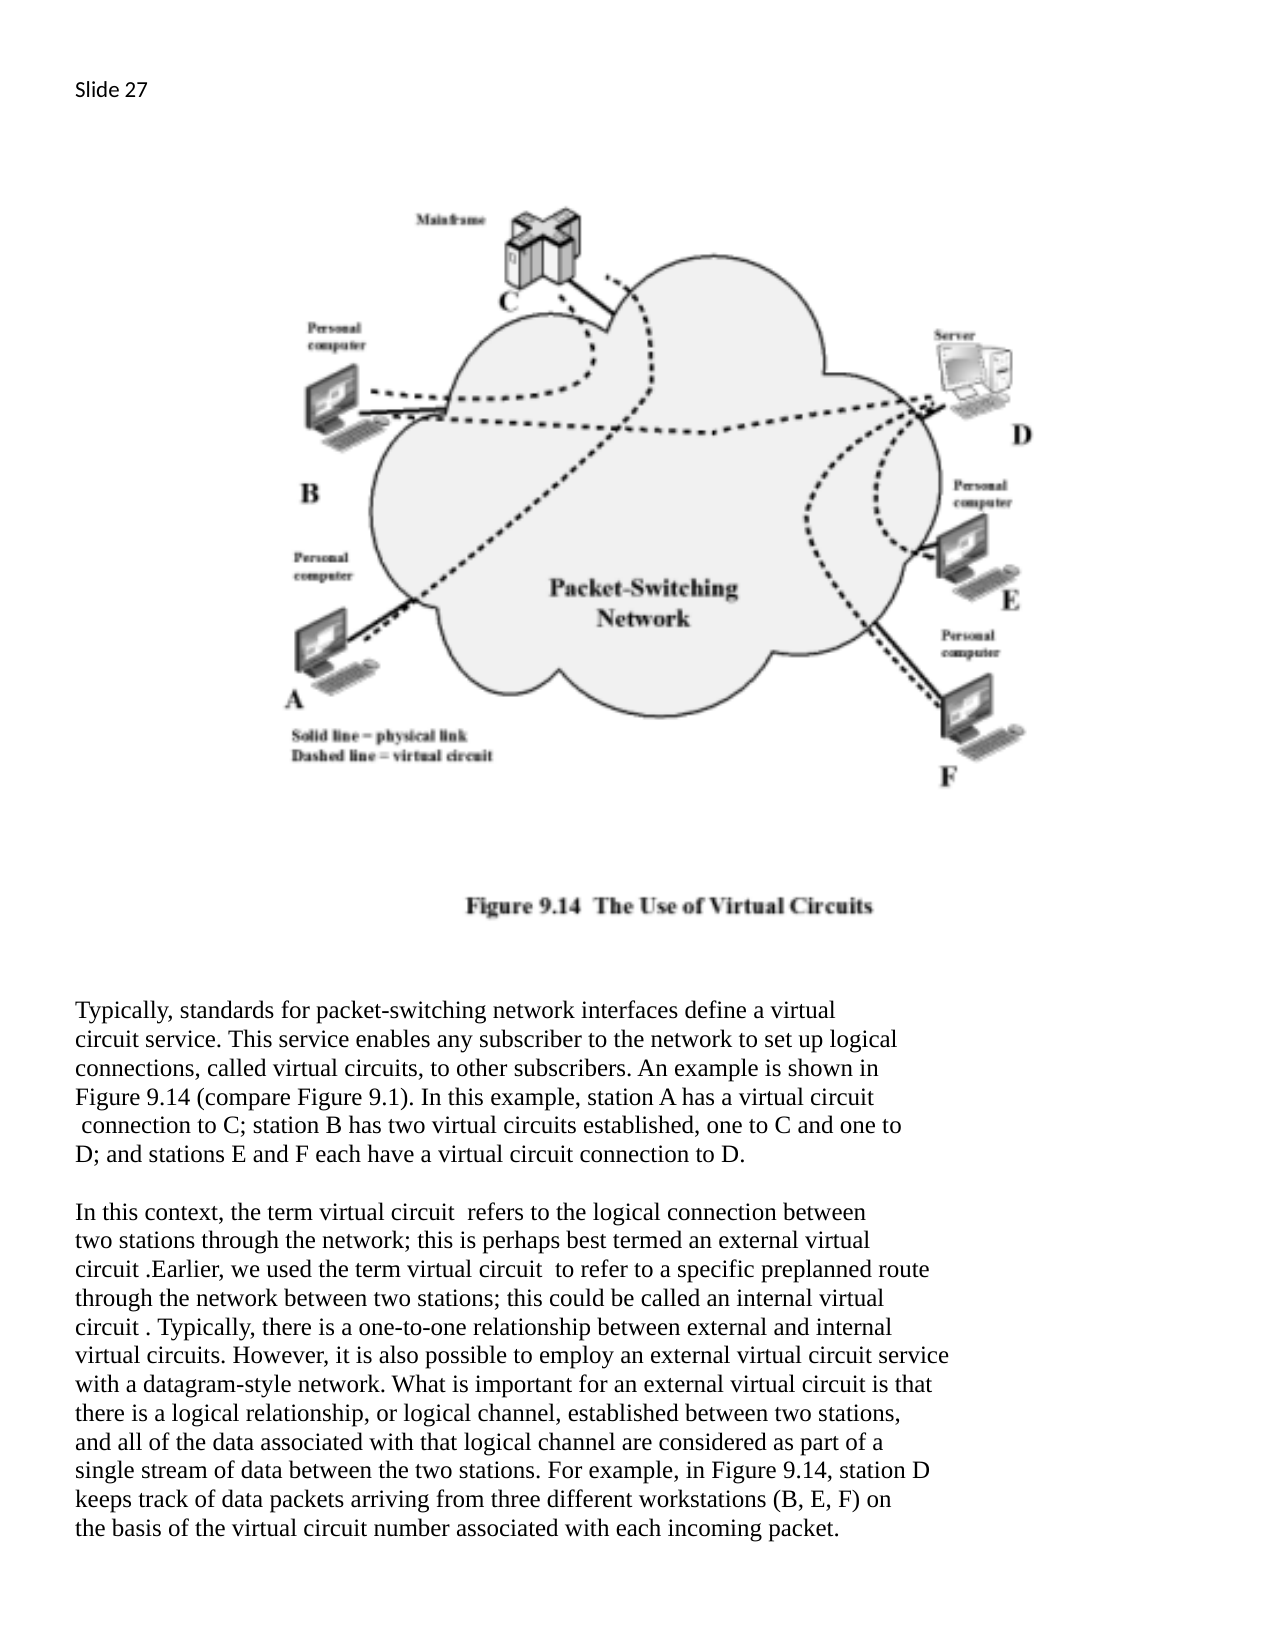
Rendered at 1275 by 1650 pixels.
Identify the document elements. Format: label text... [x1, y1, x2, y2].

text Typically, standards for packet-switching network interfaces define a virtual [75, 995, 1200, 1024]
text with a datagram-style network. What is important for an external virtual circuit is that [75, 1369, 1200, 1398]
text circuit . Typically, there is a one-to-one relationship between external and internal [75, 1312, 1200, 1340]
text keeps track of data packets arriving from three different workstations (B, E, F) on [75, 1484, 1200, 1513]
text circuit .Earlier, we used the term virtual circuit to refer to a specific preplanned route [75, 1254, 1200, 1283]
text single stream of data between the two stations. For example, in Figure 9.14, station D [75, 1455, 1200, 1484]
text through the network between two stations; this could be called an internal virtual [75, 1283, 1200, 1312]
text D; and stations E and F each have a virtual circuit connection to D. [75, 1139, 1200, 1168]
text Figure 9.14 (compare Figure 9.1). In this example, station A has a virtual circuit [75, 1082, 1200, 1110]
text connection to C; station B has two virtual circuits established, one to C and one to [75, 1110, 1200, 1139]
text two stations through the network; this is perhaps best termed an external virtual [75, 1225, 1200, 1254]
text connections, called virtual circuits, to other subscribers. An example is shown in [75, 1053, 1200, 1082]
text In this context, the term virtual circuit refers to the logical connection between [75, 1197, 1200, 1225]
text there is a logical relationship, or logical channel, established between two stations, [75, 1398, 1200, 1427]
text circuit service. This service enables any subscriber to the network to set up logical [75, 1024, 1200, 1053]
text and all of the data associated with that logical channel are considered as part of a [75, 1427, 1200, 1455]
text the basis of the virtual circuit number associated with each incoming packet. [75, 1513, 1200, 1542]
text Slide 27 [75, 75, 1200, 103]
text virtual circuits. However, it is also possible to employ an external virtual circuit service [75, 1340, 1200, 1369]
